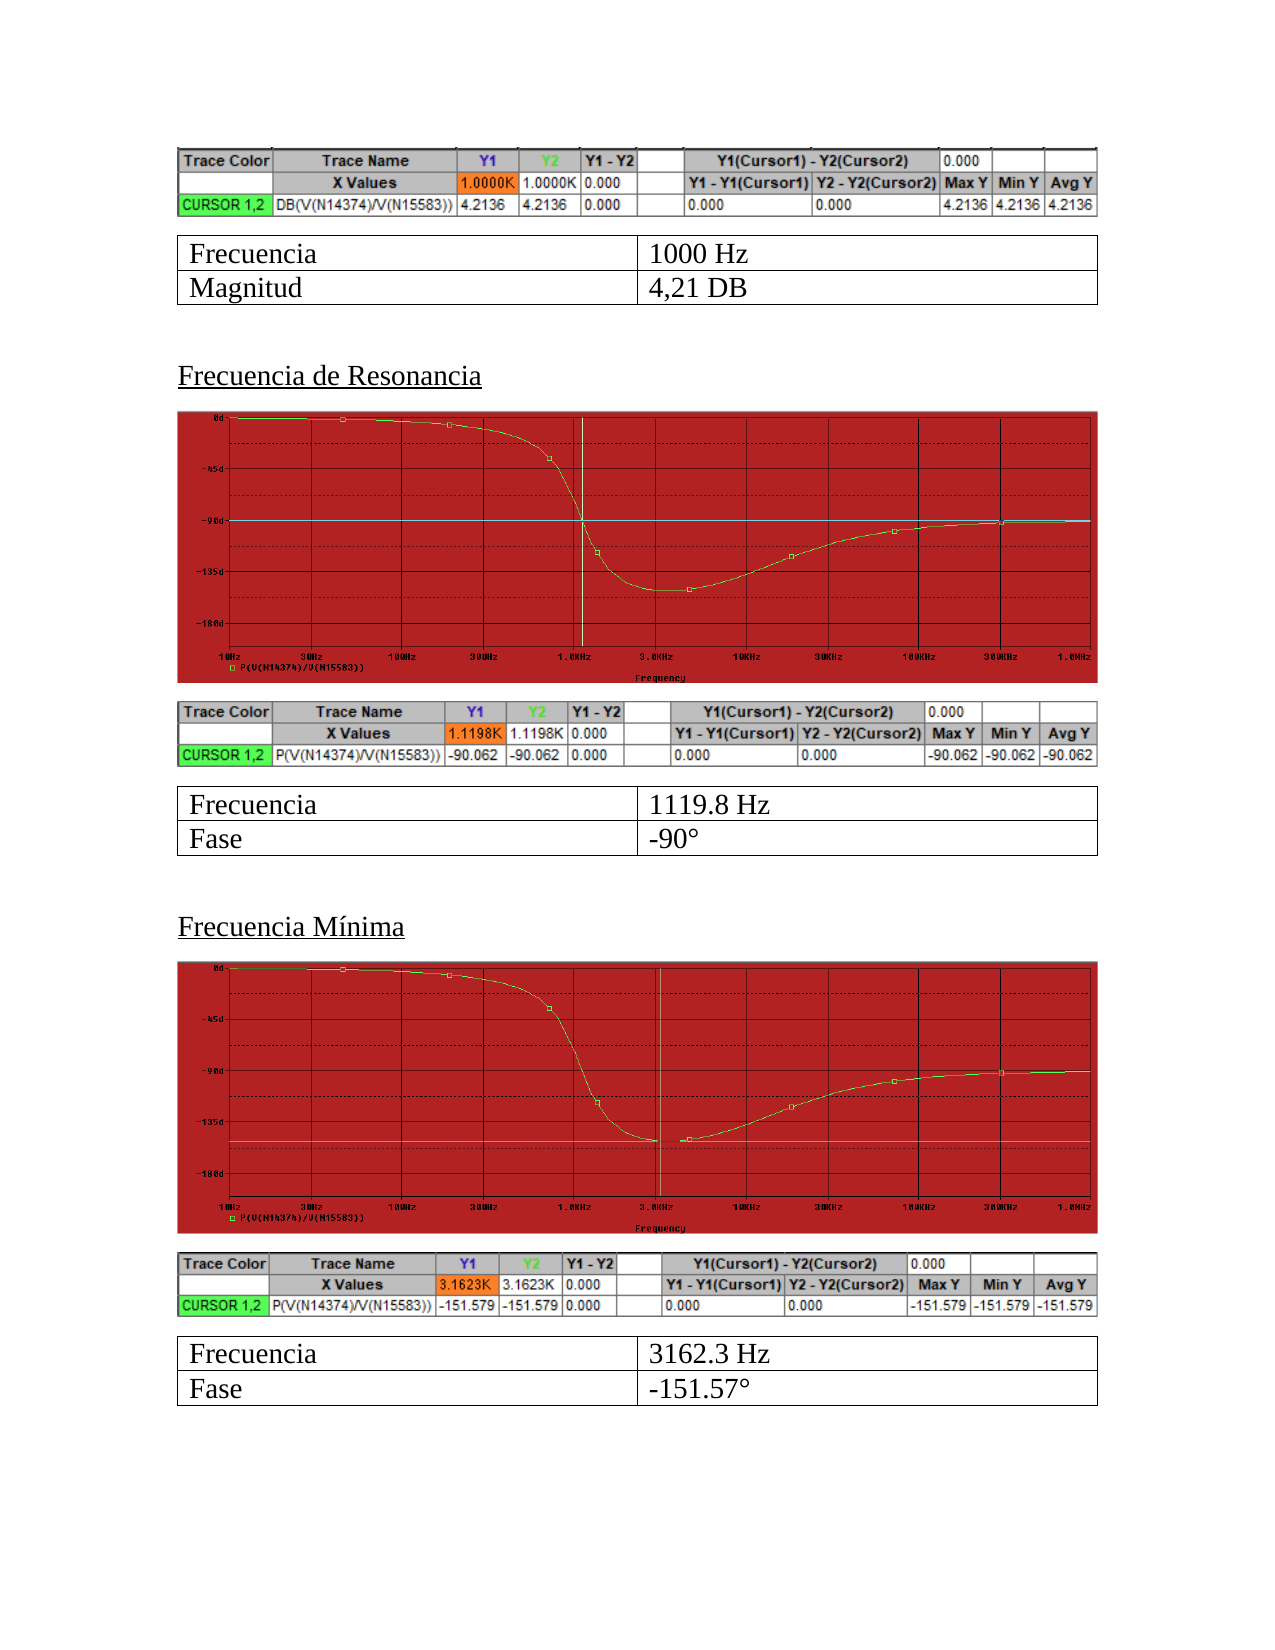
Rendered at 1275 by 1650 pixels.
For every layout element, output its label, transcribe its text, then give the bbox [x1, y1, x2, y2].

table_cell -151.57° [638, 1371, 1097, 1405]
picture [177, 147, 1098, 217]
table_header 3162.3 Hz [638, 1337, 1097, 1370]
picture [177, 410, 1098, 683]
table_cell Magnitud [178, 271, 637, 304]
text Frecuencia Mínima [177, 909, 1098, 942]
text Frecuencia de Resonancia [177, 358, 1098, 392]
table_cell Fase [178, 1371, 637, 1405]
table_header Frecuencia [178, 1337, 637, 1370]
table_header 1119.8 Hz [638, 787, 1097, 820]
table_cell Fase [178, 821, 637, 855]
table_cell 4,21 DB [638, 271, 1097, 304]
table_header 1000 Hz [638, 236, 1097, 269]
picture [177, 701, 1098, 767]
picture [177, 961, 1098, 1234]
picture [177, 1252, 1098, 1317]
table_cell -90° [638, 821, 1097, 855]
table_header Frecuencia [178, 236, 637, 269]
table_header Frecuencia [178, 787, 637, 820]
